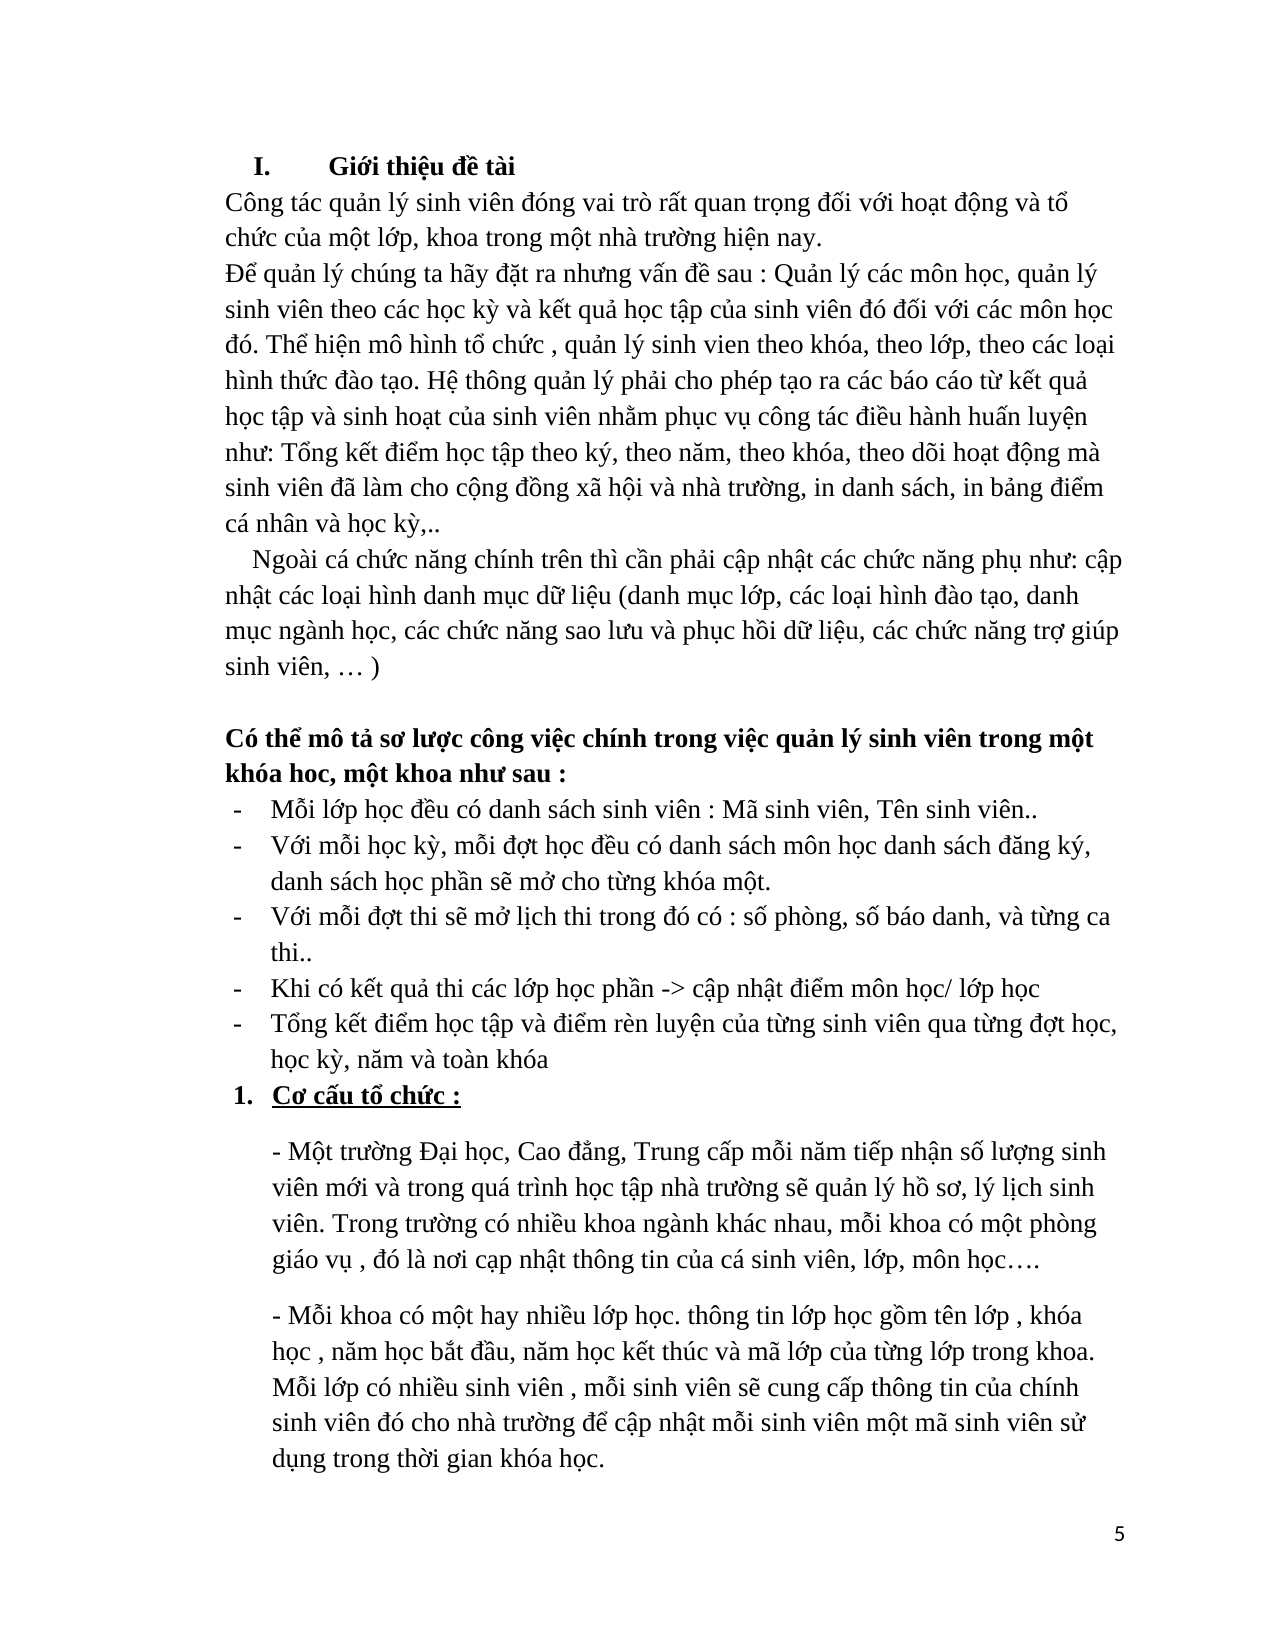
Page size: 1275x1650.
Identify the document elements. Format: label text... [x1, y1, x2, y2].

text - Một trường Đại học, Cao đẳng, Trung cấp mỗi năm tiếp nhận số lượng sinh viên mới và trong quá trình học tập nhà trường sẽ quản lý hồ sơ, lý lịch sinh viên. Trong trường có nhiều khoa ngành khác nhau, mỗi khoa có một phòng giáo vụ , đó là nơi cạp nhật thông tin của cá sinh viên, lớp, môn học…. [272, 1136, 1125, 1274]
list Khi có kết quả thi các lớp học phần -> cập nhật điểm môn học/ lớp học [233, 972, 1125, 1003]
text - Mỗi khoa có một hay nhiều lớp học. thông tin lớp học gồm tên lớp , khóa học , năm học bắt đầu, năm học kết thúc và mã lớp của từng lớp trong khoa. Mỗi lớp có nhiều sinh viên , mỗi sinh viên sẽ cung cấp thông tin của chính sinh viên đó cho nhà trường để cập nhật mỗi sinh viên một mã sinh viên sử dụng trong thời gian khóa học. [272, 1299, 1125, 1473]
list Mỗi lớp học đều có danh sách sinh viên : Mã sinh viên, Tên sinh viên.. [233, 793, 1125, 824]
list Cơ cấu tổ chức : [233, 1079, 1125, 1110]
list Công tác quản lý sinh viên đóng vai trò rất quan trọng đối với hoạt động và tổ chức của một lớp, khoa trong một nhà trường hiện nay. [225, 186, 1125, 253]
list Giới thiệu đề tài [253, 150, 1125, 181]
list Với mỗi học kỳ, mỗi đợt học đều có danh sách môn học danh sách đăng ký, danh sách học phần sẽ mở cho từng khóa một. [233, 829, 1125, 896]
list Để quản lý chúng ta hãy đặt ra nhưng vấn đề sau : Quản lý các môn học, quản lý sinh viên theo các học kỳ và kết quả học tập của sinh viên đó đối với các môn học đó. Thể hiện mô hình tổ chức , quản lý sinh vien theo khóa, theo lớp, theo các loại hình thức đào tạo. Hệ thông quản lý phải cho phép tạo ra các báo cáo từ kết quả học tập và sinh hoạt của sinh viên nhằm phục vụ công tác điều hành huấn luyện như: Tổng kết điểm học tập theo ký, theo năm, theo khóa, theo dõi hoạt động mà sinh viên đã làm cho cộng đồng xã hội và nhà trường, in danh sách, in bảng điểm cá nhân và học kỳ,.. [225, 257, 1125, 538]
list Ngoài cá chức năng chính trên thì cần phải cập nhật các chức năng phụ như: cập nhật các loại hình danh mục dữ liệu (danh mục lớp, các loại hình đào tạo, danh mục ngành học, các chức năng sao lưu và phục hồi dữ liệu, các chức năng trợ giúp sinh viên, … ) [225, 543, 1125, 681]
list Tổng kết điểm học tập và điểm rèn luyện của từng sinh viên qua từng đợt học, học kỳ, năm và toàn khóa [233, 1007, 1125, 1074]
list Với mỗi đợt thi sẽ mở lịch thi trong đó có : số phòng, số báo danh, và từng ca thi.. [233, 900, 1125, 967]
list Có thể mô tả sơ lược công việc chính trong việc quản lý sinh viên trong một khóa hoc, một khoa như sau : [225, 722, 1125, 788]
